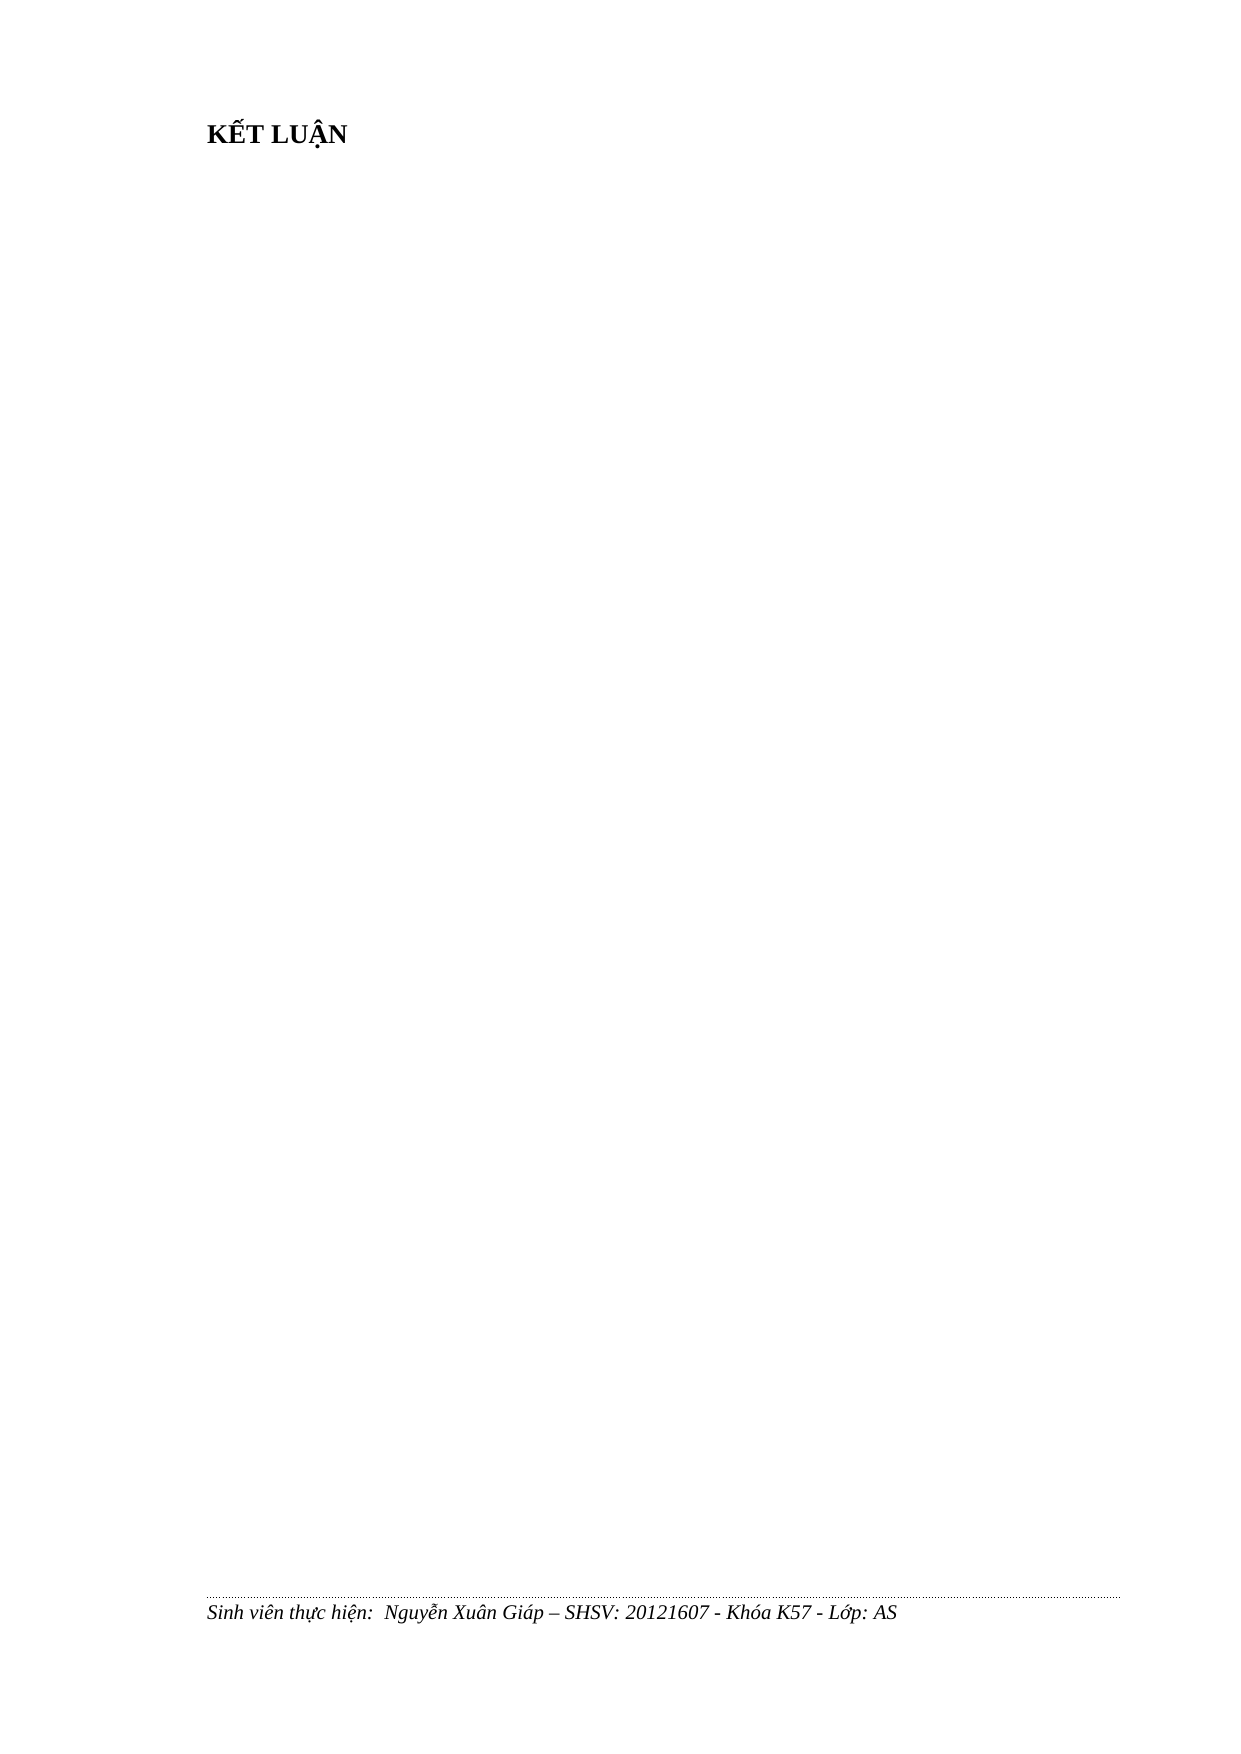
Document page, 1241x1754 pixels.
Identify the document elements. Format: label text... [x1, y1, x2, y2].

text KẾT LUẬN [207, 118, 1122, 149]
